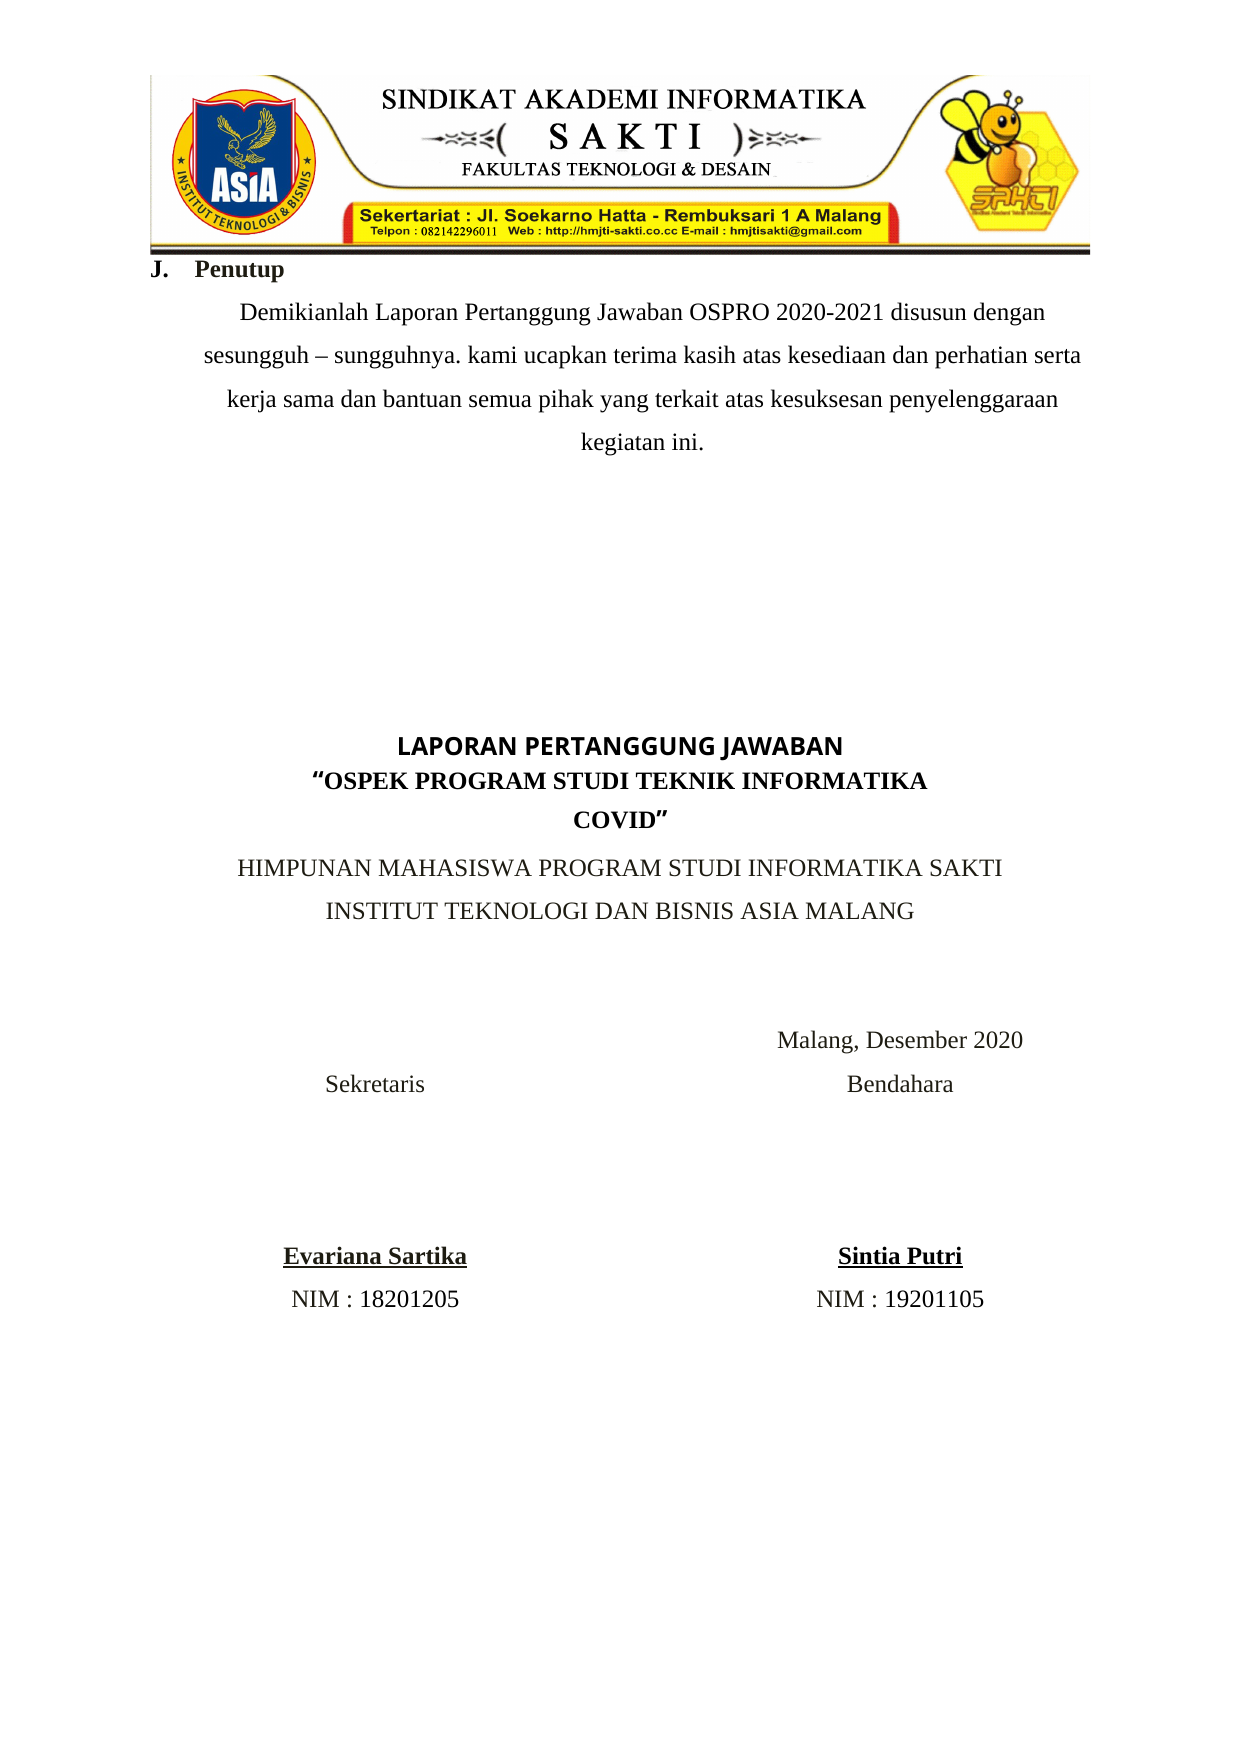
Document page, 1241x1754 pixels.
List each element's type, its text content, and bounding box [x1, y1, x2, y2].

text NIM : 18201205 NIM : 19201105 [150, 1284, 1090, 1313]
text “OSPEK PROGRAM STUDI TEKNIK INFORMATIKA [150, 763, 1090, 797]
text Sekretaris Bendahara [150, 1069, 1090, 1097]
text LAPORAN PERTANGGUNG JAWABAN [150, 729, 1090, 763]
text Demikianlah Laporan Pertanggung Jawaban OSPRO 2020-2021 disusun dengan sesungguh – sungguhnya. kami ucapkan terima kasih atas kesediaan dan perhatian serta kerja sama dan bantuan semua pihak yang terkait atas kesuksesan penyelenggaraan kegiatan ini. [194, 297, 1090, 456]
text HIMPUNAN MAHASISWA PROGRAM STUDI INFORMATIKA SAKTI [150, 853, 1090, 882]
list Penutup [150, 255, 1090, 283]
picture [150, 75, 1091, 255]
text Evariana Sartika Sintia Putri [150, 1241, 1090, 1270]
text Malang, Desember 2020 [150, 1026, 1090, 1054]
text INSTITUT TEKNOLOGI DAN BISNIS ASIA MALANG [150, 896, 1090, 925]
text COVID” [150, 802, 1090, 836]
